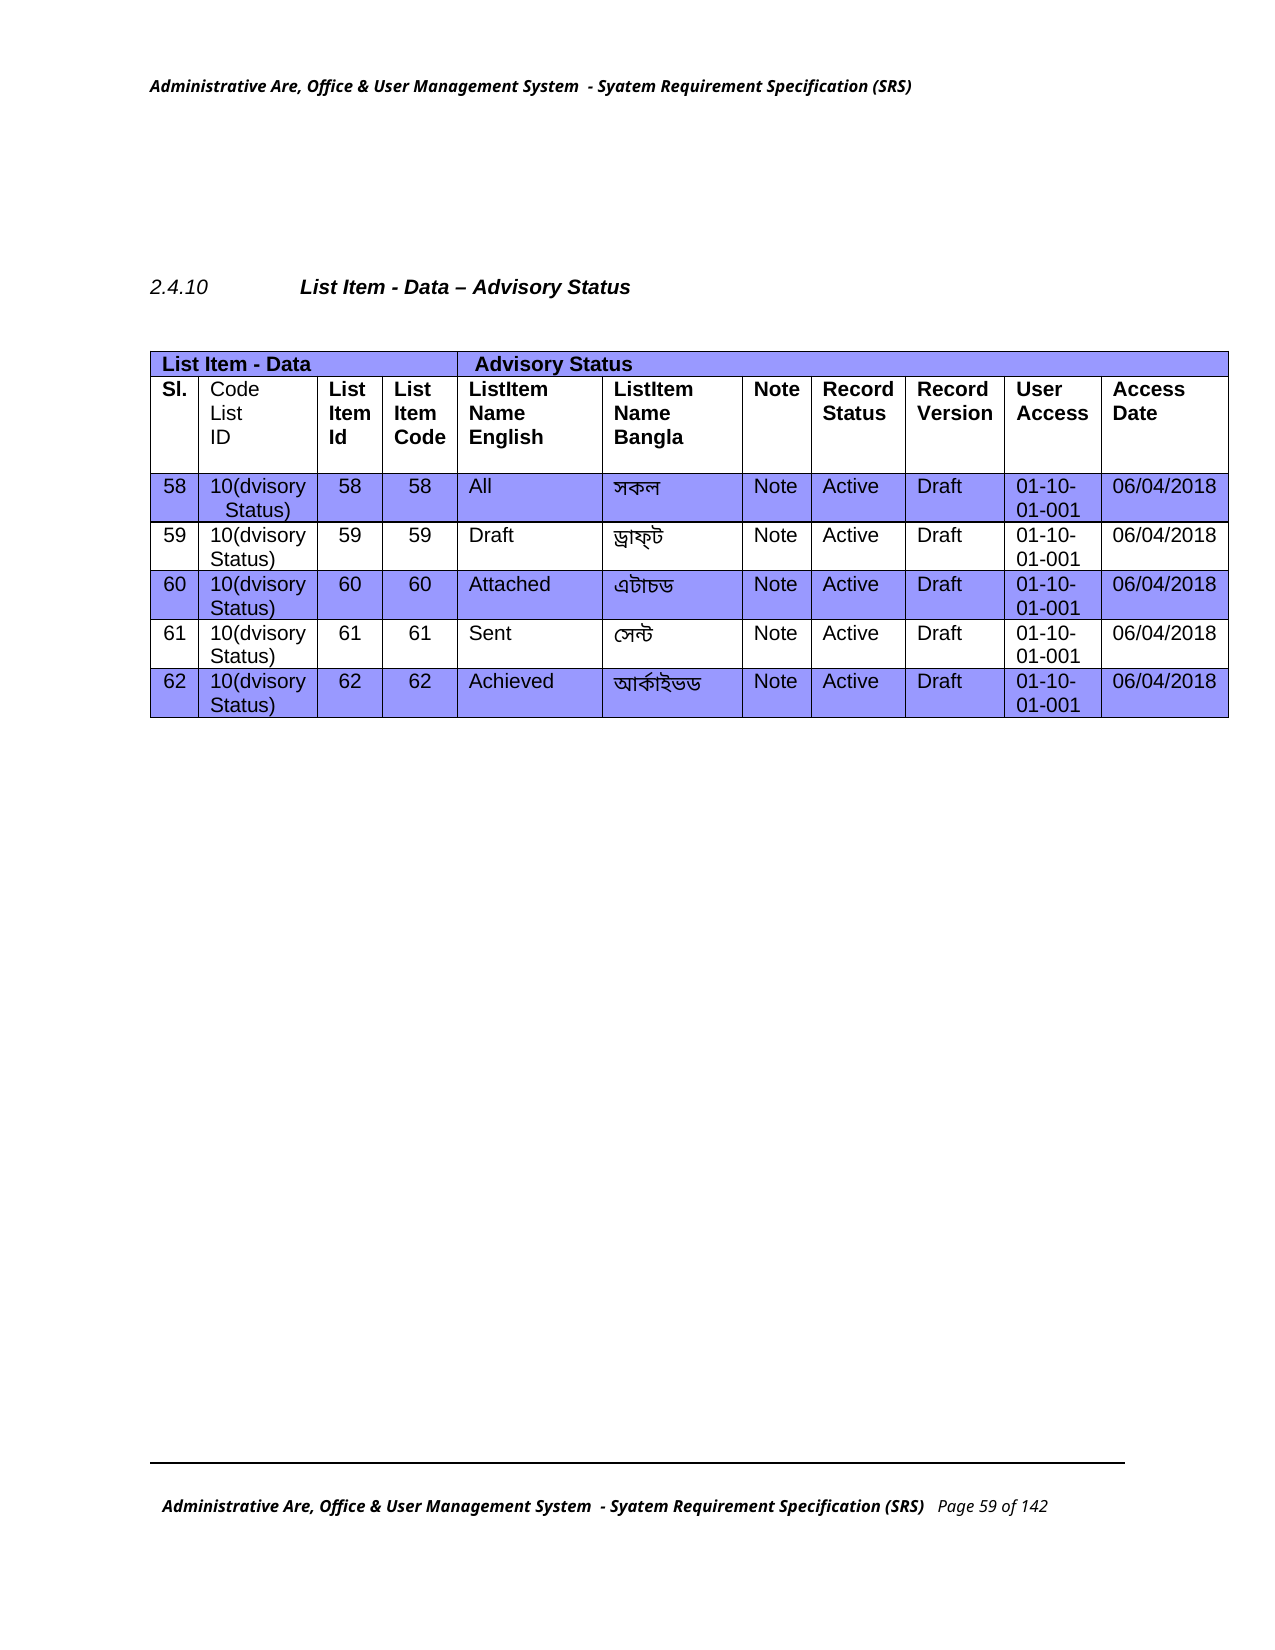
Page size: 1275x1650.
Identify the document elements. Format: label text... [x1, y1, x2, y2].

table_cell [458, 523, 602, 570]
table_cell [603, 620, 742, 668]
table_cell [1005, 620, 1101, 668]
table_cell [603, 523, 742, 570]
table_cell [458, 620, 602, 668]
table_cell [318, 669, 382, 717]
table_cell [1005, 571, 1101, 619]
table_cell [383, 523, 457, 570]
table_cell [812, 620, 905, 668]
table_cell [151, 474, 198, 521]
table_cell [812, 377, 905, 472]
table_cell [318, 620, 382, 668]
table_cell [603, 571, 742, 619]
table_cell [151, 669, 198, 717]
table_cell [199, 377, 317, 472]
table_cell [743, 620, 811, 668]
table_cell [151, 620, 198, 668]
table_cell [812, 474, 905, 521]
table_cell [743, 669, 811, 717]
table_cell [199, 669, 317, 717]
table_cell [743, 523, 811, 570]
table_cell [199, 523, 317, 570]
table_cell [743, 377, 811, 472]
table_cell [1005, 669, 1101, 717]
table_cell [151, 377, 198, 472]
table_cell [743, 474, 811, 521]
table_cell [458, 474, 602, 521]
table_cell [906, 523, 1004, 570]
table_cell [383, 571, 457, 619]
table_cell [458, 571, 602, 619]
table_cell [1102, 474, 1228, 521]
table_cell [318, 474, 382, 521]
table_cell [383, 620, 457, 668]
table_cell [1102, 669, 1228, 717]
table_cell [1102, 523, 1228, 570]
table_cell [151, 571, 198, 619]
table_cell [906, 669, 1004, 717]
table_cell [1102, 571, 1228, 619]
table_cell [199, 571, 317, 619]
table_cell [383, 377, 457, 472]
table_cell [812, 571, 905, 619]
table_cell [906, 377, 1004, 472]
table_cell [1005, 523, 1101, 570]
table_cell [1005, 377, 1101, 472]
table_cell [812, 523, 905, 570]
subtitle List Item - Data – Advisory Status [150, 275, 1125, 299]
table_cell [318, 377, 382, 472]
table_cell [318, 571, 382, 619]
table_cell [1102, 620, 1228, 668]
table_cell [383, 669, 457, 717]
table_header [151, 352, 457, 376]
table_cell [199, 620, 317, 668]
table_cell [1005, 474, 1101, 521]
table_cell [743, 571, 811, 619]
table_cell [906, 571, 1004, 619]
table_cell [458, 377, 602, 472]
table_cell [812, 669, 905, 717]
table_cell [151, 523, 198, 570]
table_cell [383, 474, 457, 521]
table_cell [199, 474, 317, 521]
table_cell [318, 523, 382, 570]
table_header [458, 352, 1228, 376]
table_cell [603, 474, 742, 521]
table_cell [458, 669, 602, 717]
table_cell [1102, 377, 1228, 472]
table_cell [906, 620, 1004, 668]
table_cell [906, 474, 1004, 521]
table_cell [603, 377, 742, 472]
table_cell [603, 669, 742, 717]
